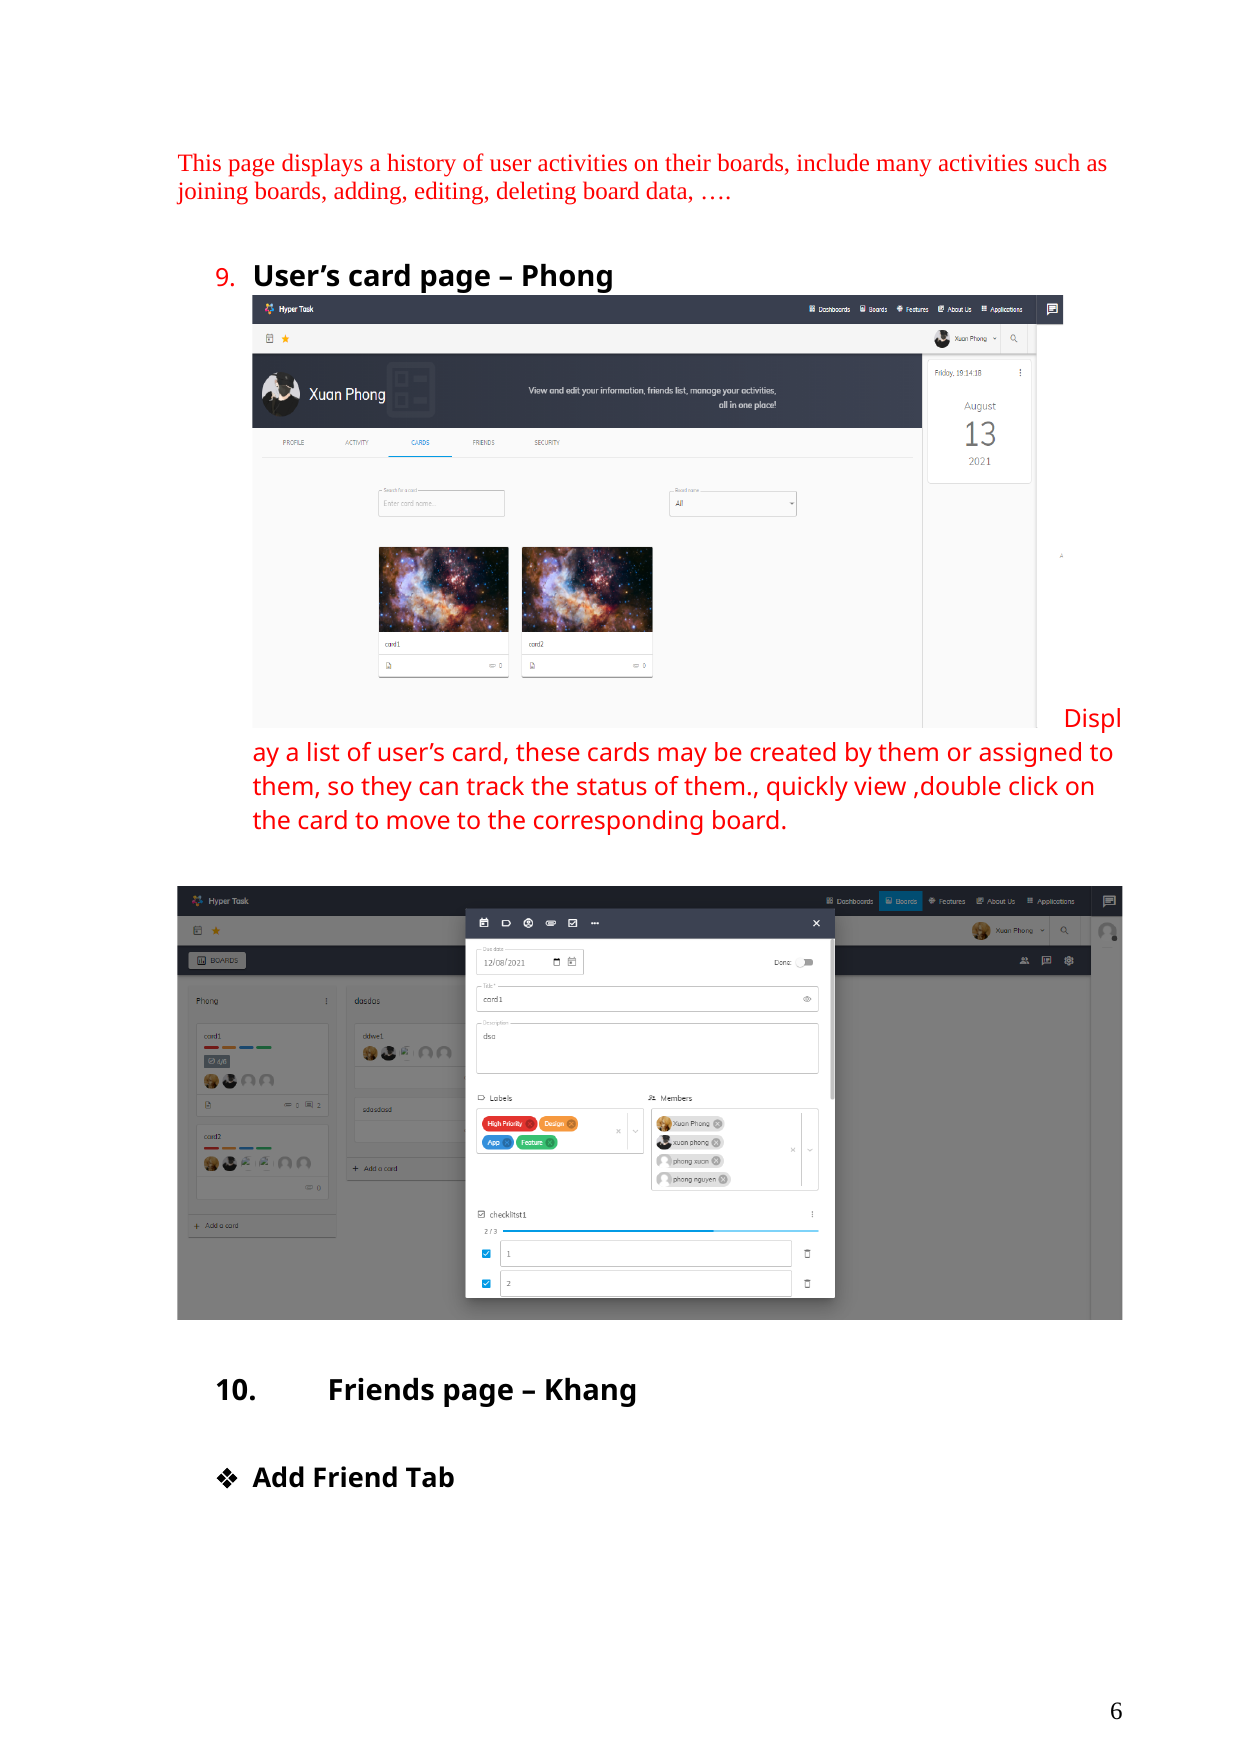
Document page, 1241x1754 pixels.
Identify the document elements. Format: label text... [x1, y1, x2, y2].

picture [252, 295, 1064, 728]
list Add Friend Tab [215, 1459, 1122, 1496]
subtitle Friends page – Khang [215, 1369, 1122, 1409]
picture [177, 886, 1123, 1320]
text This page displays a history of user activities on their boards, include many activities such as joining boards, adding, editing, deleting board data, …. [177, 148, 1122, 205]
